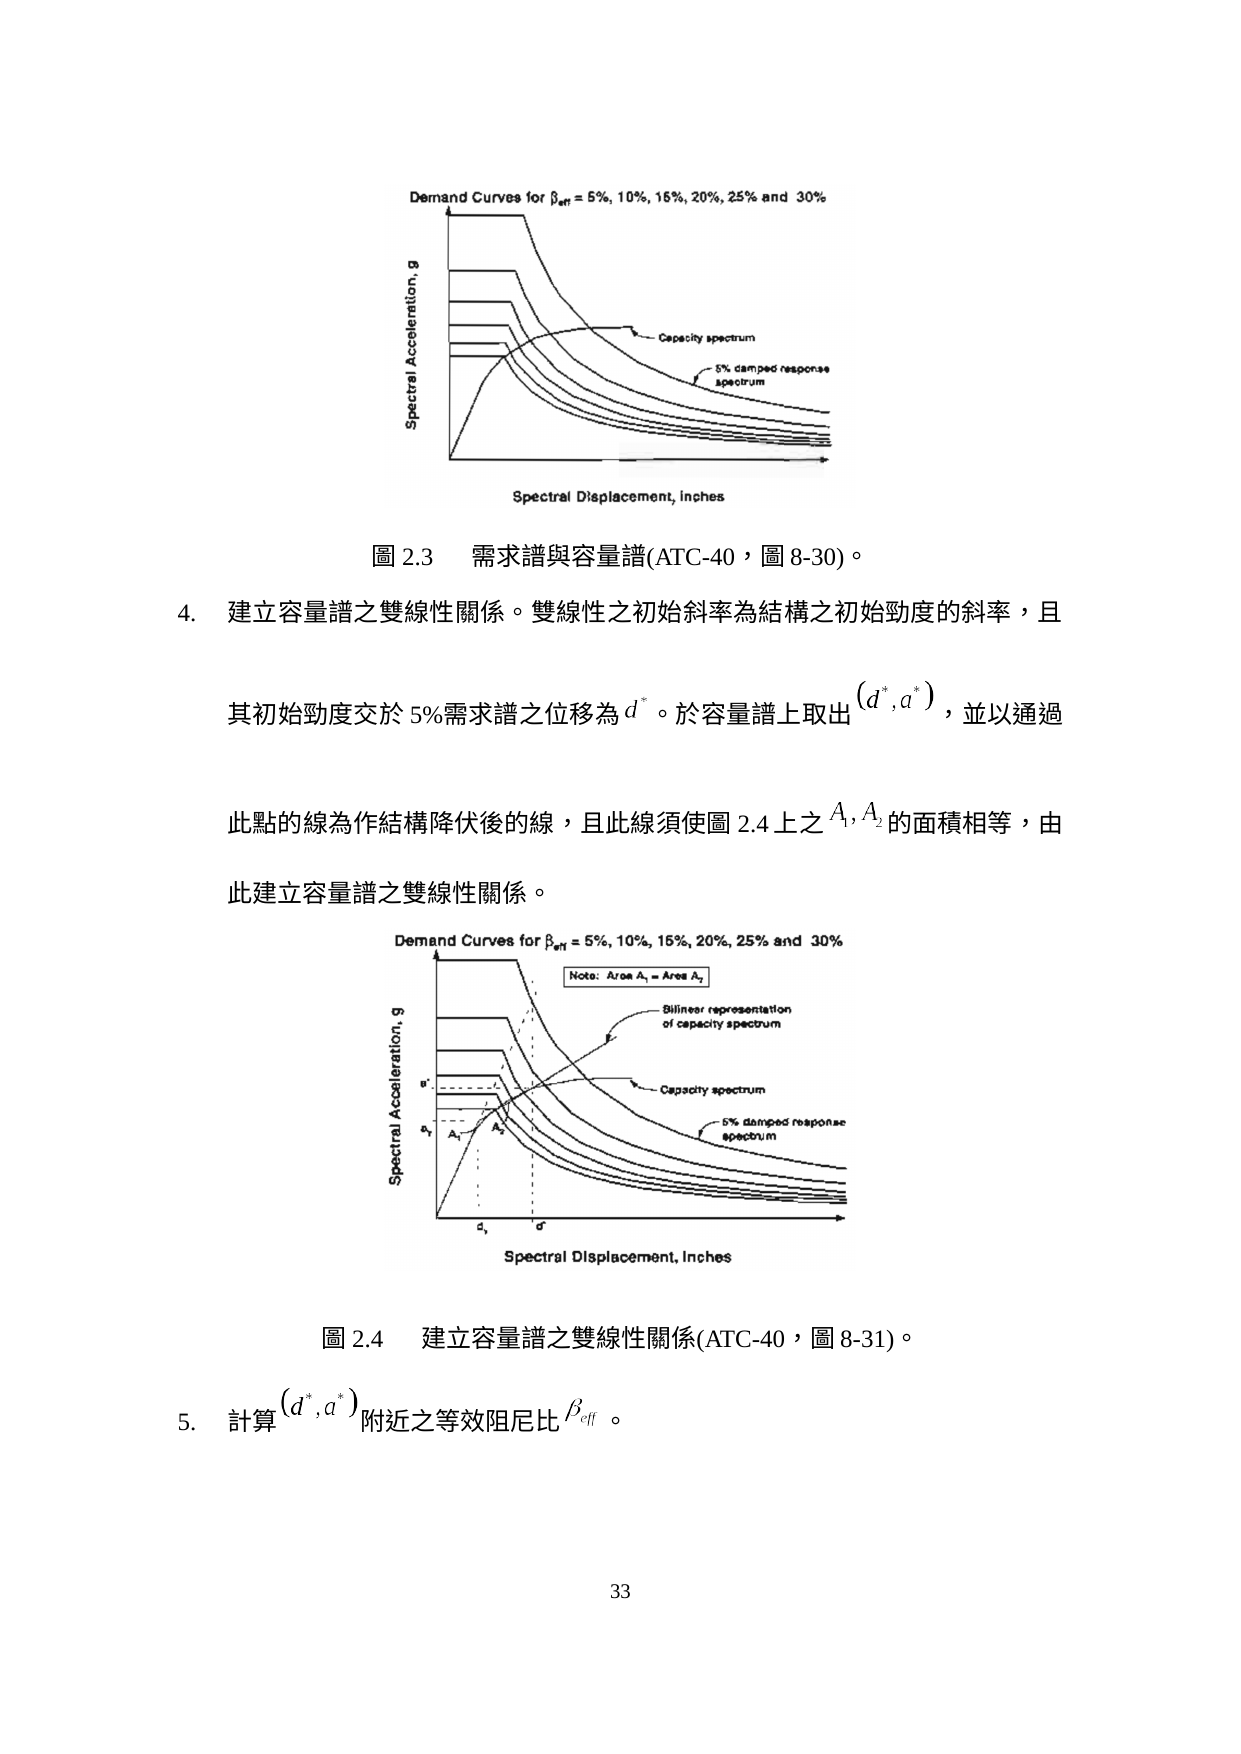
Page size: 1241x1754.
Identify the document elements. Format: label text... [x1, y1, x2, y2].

list 計算附近之等效阻尼比。 [177, 1373, 1063, 1448]
text 圖 2.4 建立容量譜之雙線性關係(ATC-40，圖8-31)。 [177, 1318, 1063, 1355]
text 圖 2.3 需求譜與容量譜(ATC-40，圖8-30)。 [177, 536, 1063, 573]
picture [383, 928, 857, 1271]
list 建立容量譜之雙線性關係。雙線性之初始斜率為結構之初始勁度的斜率，且其初始勁度交於5%需求譜之位移為。於容量譜上取出，並以通過此點的線為作結構降伏後的線，且此線須使圖 2.4上之的面積相等，由此建立容量譜之雙線性關係。 [177, 592, 1063, 910]
picture [383, 184, 857, 508]
